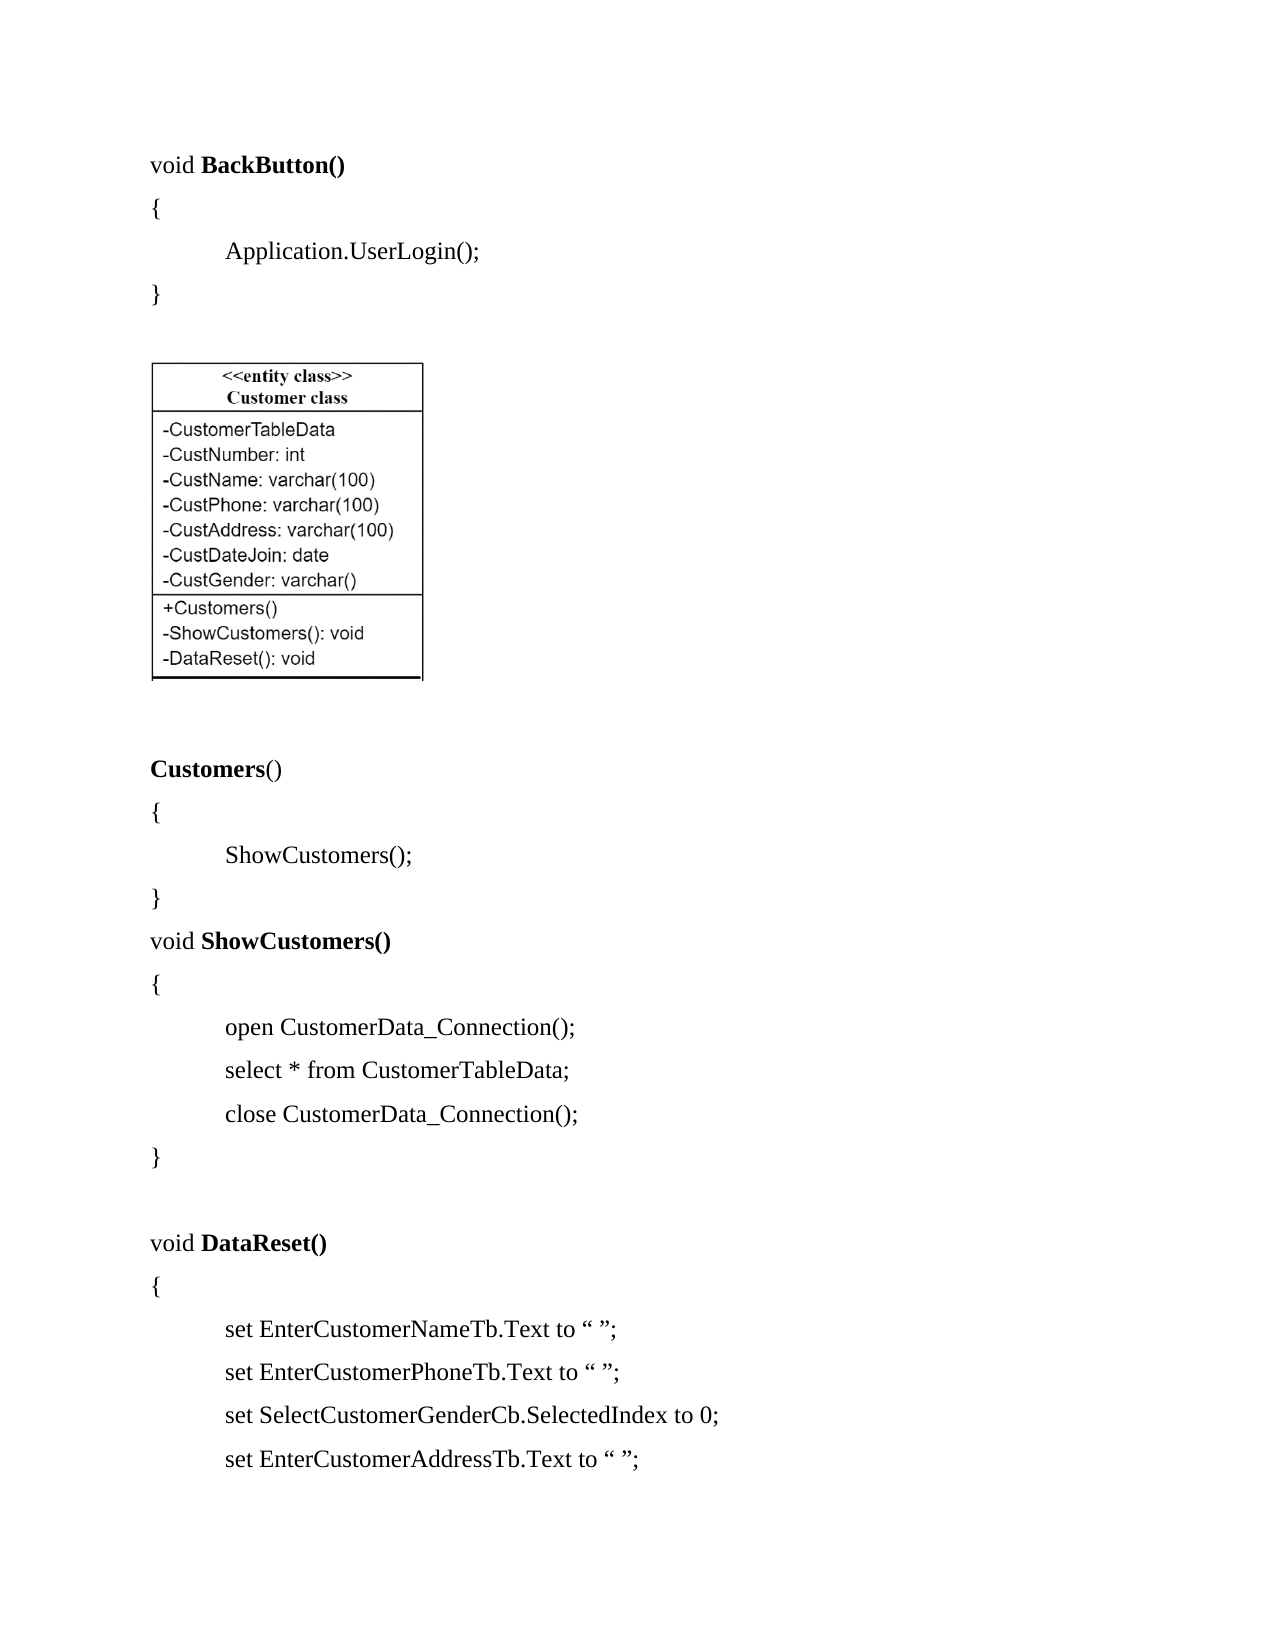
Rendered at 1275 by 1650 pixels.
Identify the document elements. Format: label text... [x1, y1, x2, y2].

text close CustomerData_Connection(); [150, 1099, 1125, 1127]
text set EnterCustomerAddressTb.Text to “ ”; [150, 1444, 1125, 1472]
text } [150, 883, 1125, 912]
text set EnterCustomerPhoneTb.Text to “ ”; [150, 1357, 1125, 1386]
text select * from CustomerTableData; [150, 1056, 1125, 1084]
text Customers() [150, 754, 1125, 782]
text { [150, 1271, 1125, 1300]
text void BackButton() [150, 150, 1125, 179]
picture [150, 362, 425, 681]
text set EnterCustomerNameTb.Text to “ ”; [150, 1314, 1125, 1343]
text Application.UserLogin(); [150, 236, 1125, 265]
text { [150, 969, 1125, 998]
text { [150, 193, 1125, 222]
text void DataReset() [150, 1228, 1125, 1257]
text void ShowCustomers() [150, 926, 1125, 955]
text { [150, 797, 1125, 826]
text } [150, 279, 1125, 308]
text } [150, 1142, 1125, 1171]
text set SelectCustomerGenderCb.SelectedIndex to 0; [150, 1401, 1125, 1429]
text ShowCustomers(); [150, 840, 1125, 869]
text open CustomerData_Connection(); [150, 1012, 1125, 1041]
